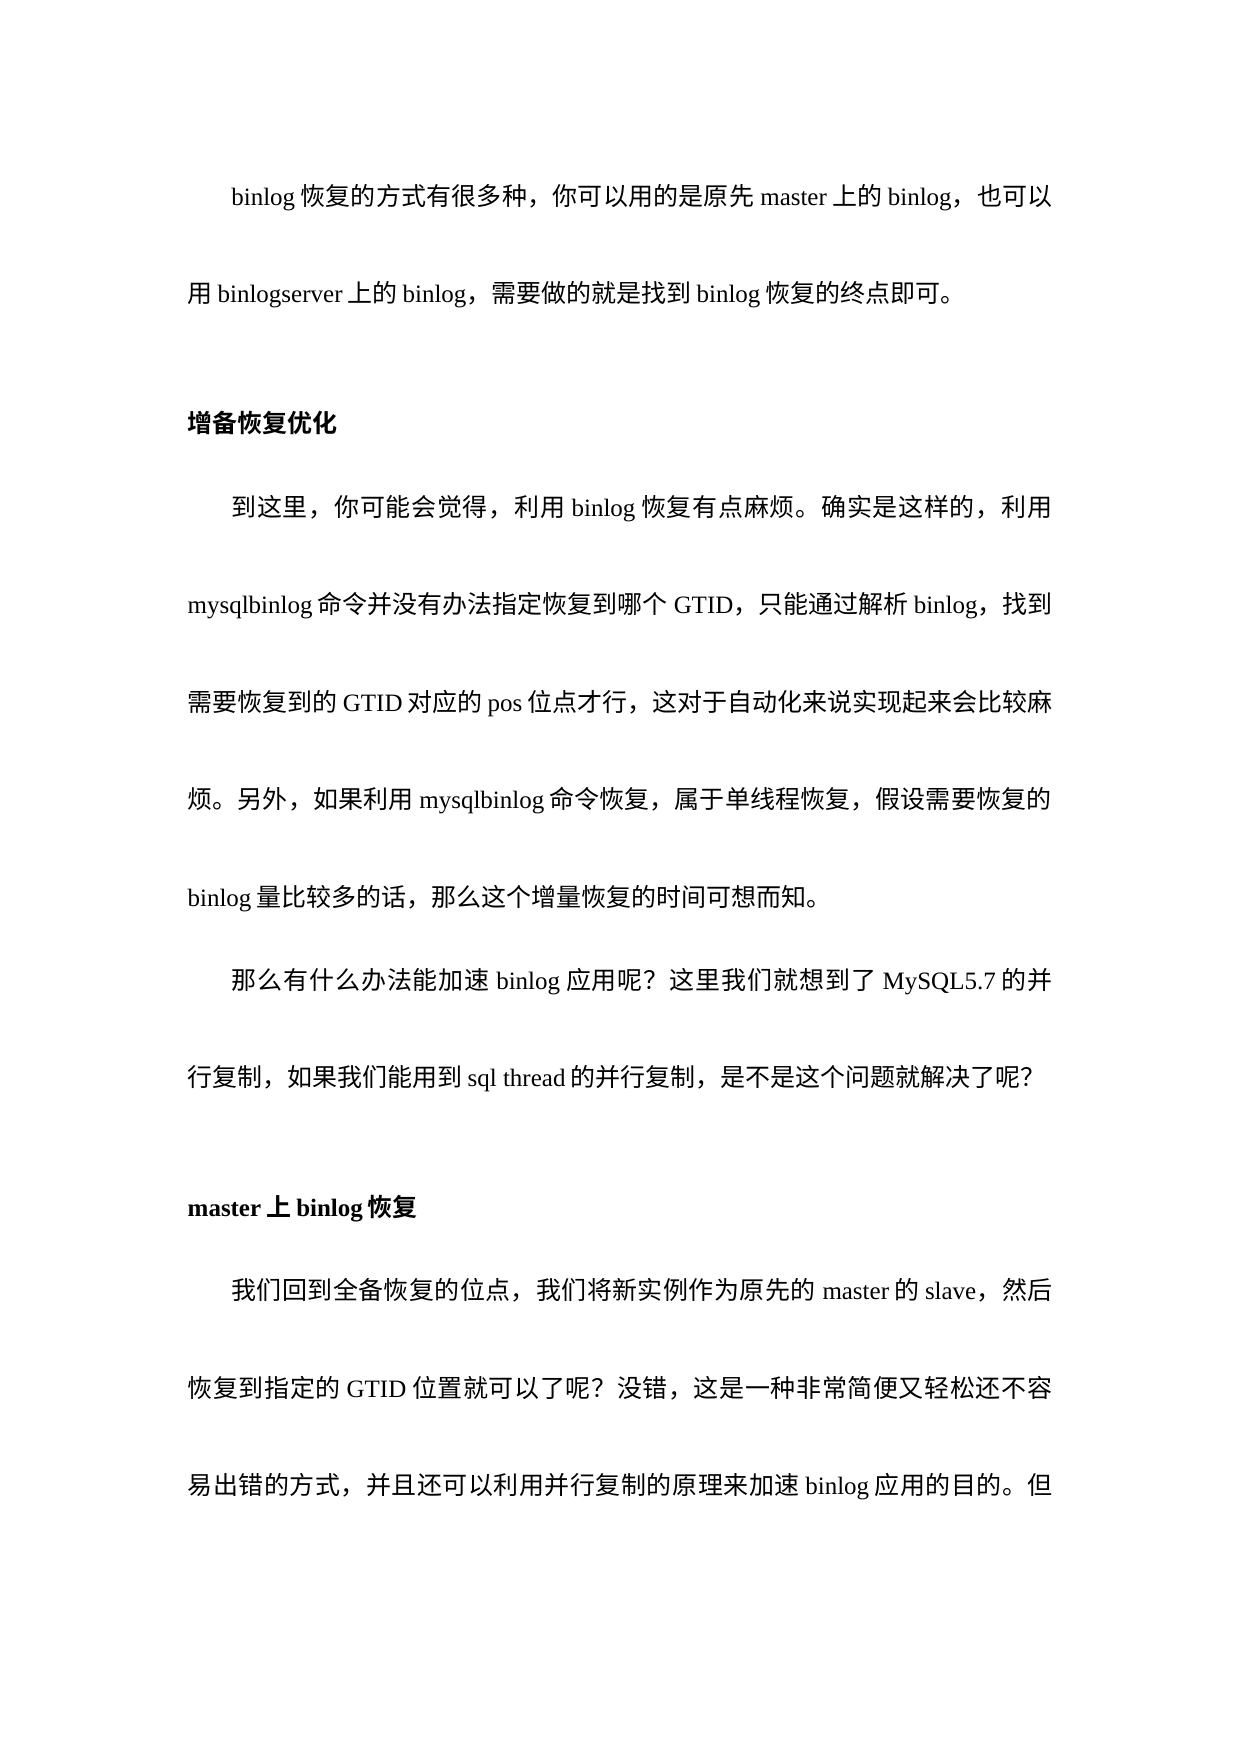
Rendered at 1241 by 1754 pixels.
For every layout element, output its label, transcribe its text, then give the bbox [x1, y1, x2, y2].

subtitle 增备恢复优化 [187, 389, 1053, 454]
text 那么有什么办法能加速binlog应用呢？这里我们就想到了MySQL5.7的并行复制，如果我们能用到sql thread的并行复制，是不是这个问题就解决了呢？ [187, 946, 1053, 1108]
subtitle master上binlog恢复 [187, 1173, 1053, 1238]
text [187, 1256, 1053, 1516]
text 到这里，你可能会觉得，利用binlog恢复有点麻烦。确实是这样的，利用mysqlbinlog命令并没有办法指定恢复到哪个GTID，只能通过解析binlog，找到需要恢复到的GTID对应的pos位点才行，这对于自动化来说实现起来会比较麻烦。另外，如果利用mysqlbinlog命令恢复，属于单线程恢复，假设需要恢复的binlog量比较多的话，那么这个增量恢复的时间可想而知。 [187, 473, 1053, 928]
text binlog恢复的方式有很多种，你可以用的是原先master上的binlog，也可以用binlogserver上的binlog，需要做的就是找到binlog恢复的终点即可。 [187, 162, 1053, 324]
